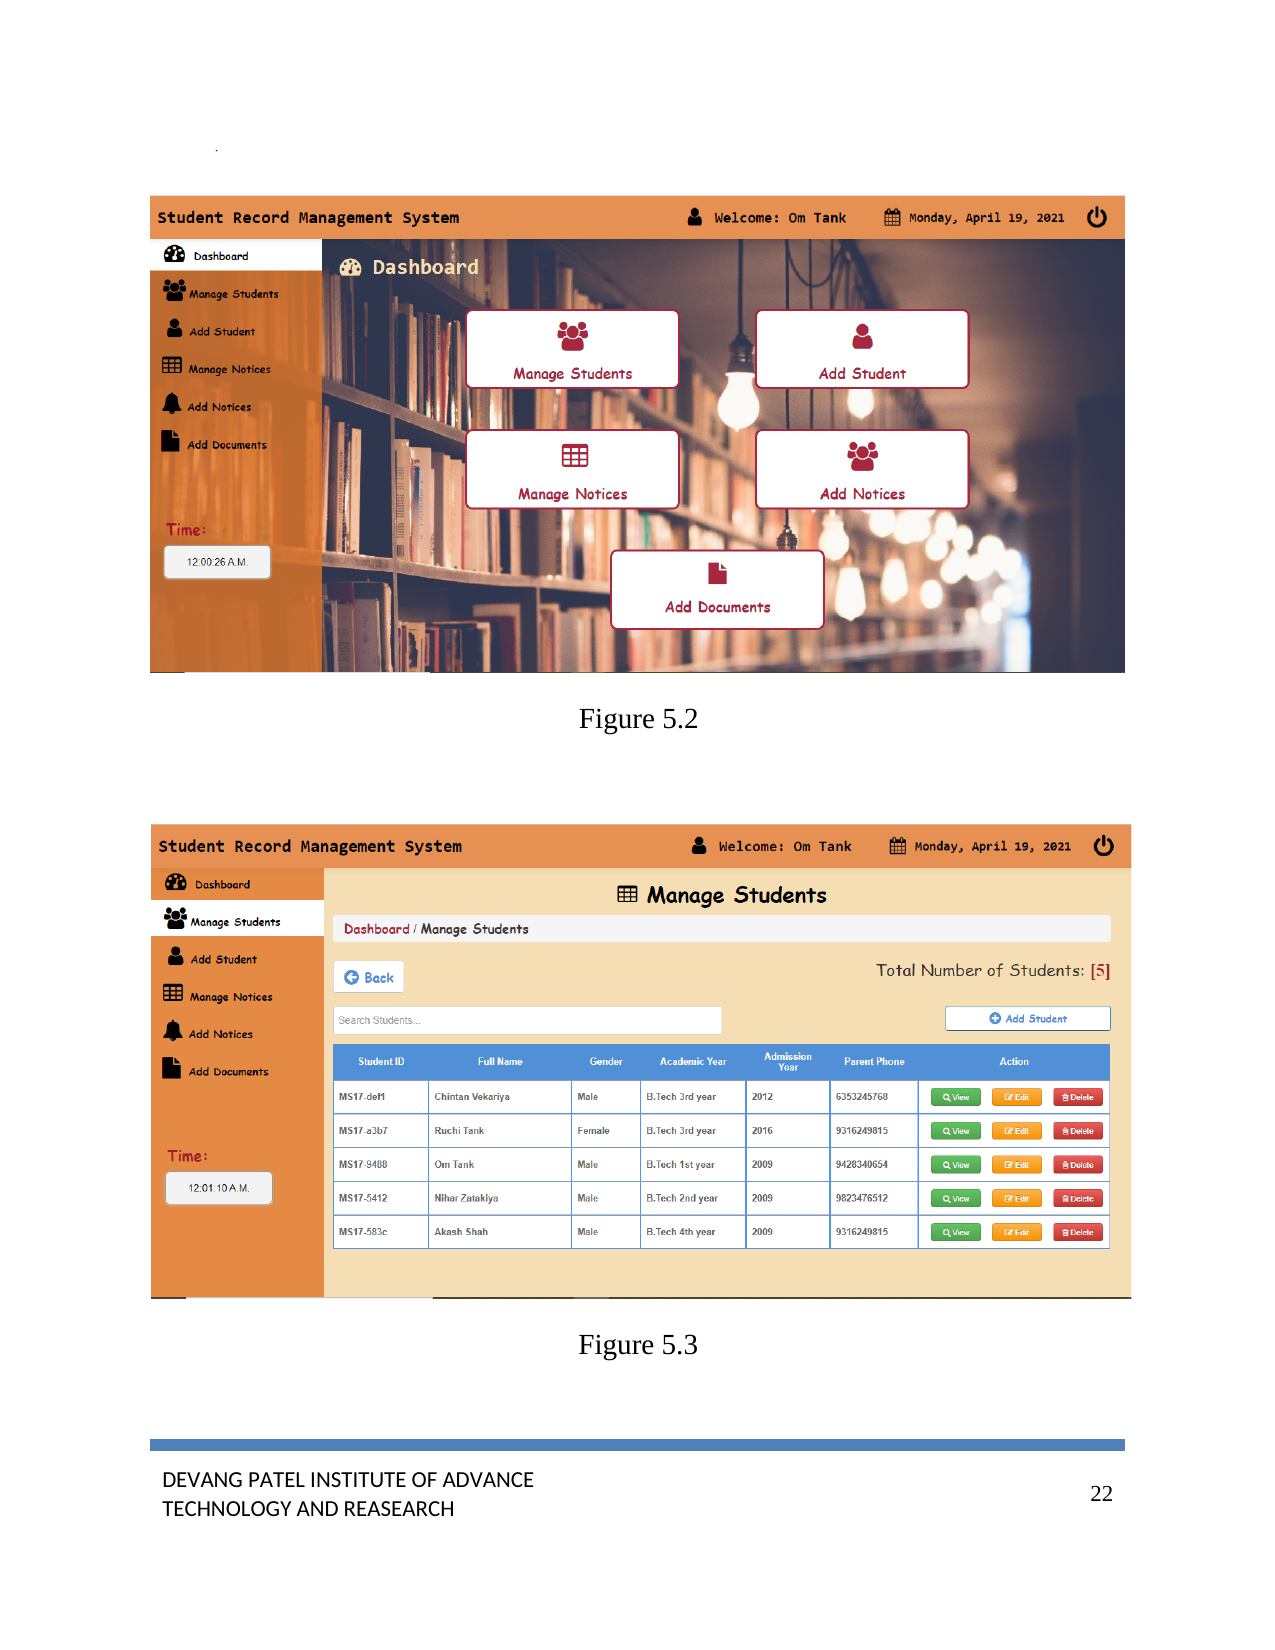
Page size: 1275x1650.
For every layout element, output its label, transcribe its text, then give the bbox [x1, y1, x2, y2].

picture [150, 150, 1125, 673]
picture [151, 822, 1132, 1299]
text Figure 5.2 [376, 702, 901, 735]
text Figure 5.3 [375, 1327, 901, 1361]
